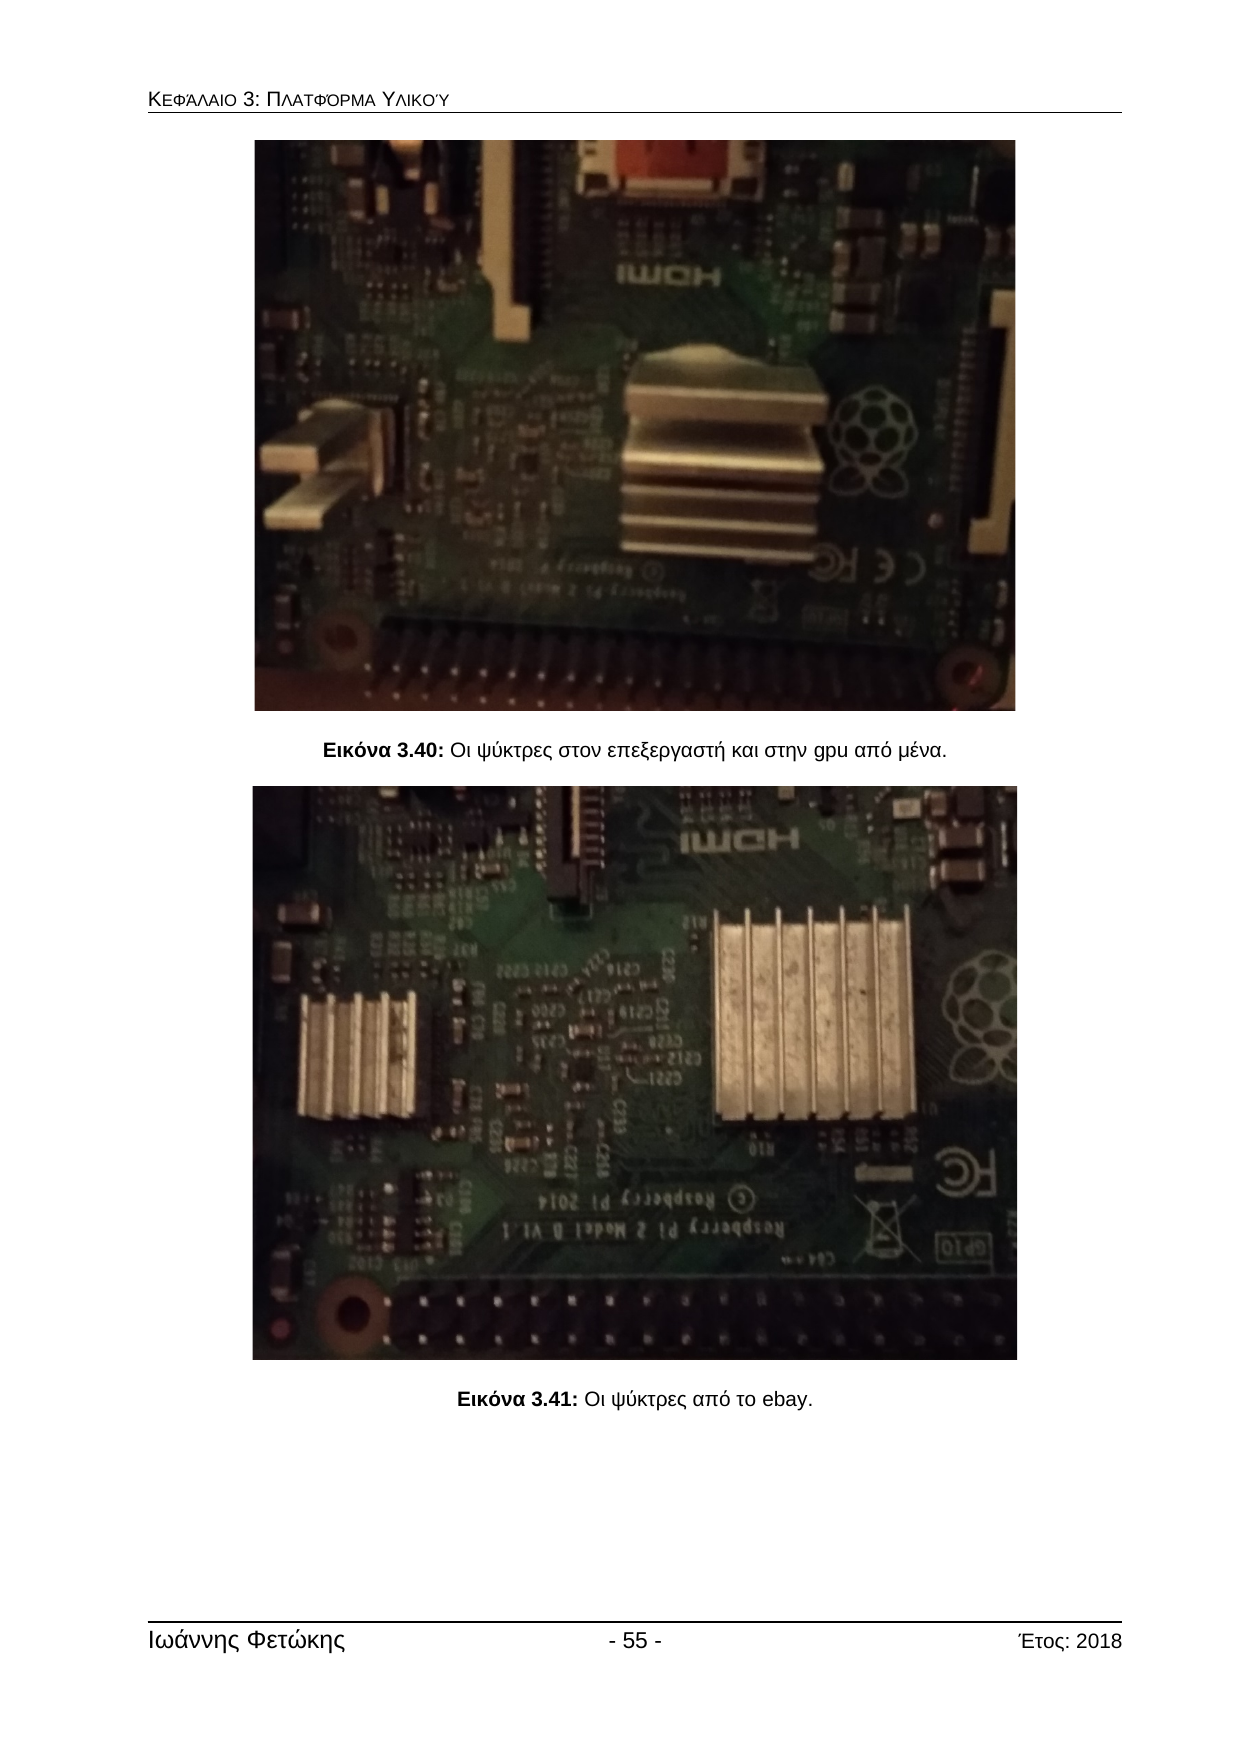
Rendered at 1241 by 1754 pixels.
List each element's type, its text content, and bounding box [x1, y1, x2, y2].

picture [252, 786, 1018, 1360]
picture [254, 140, 1016, 711]
